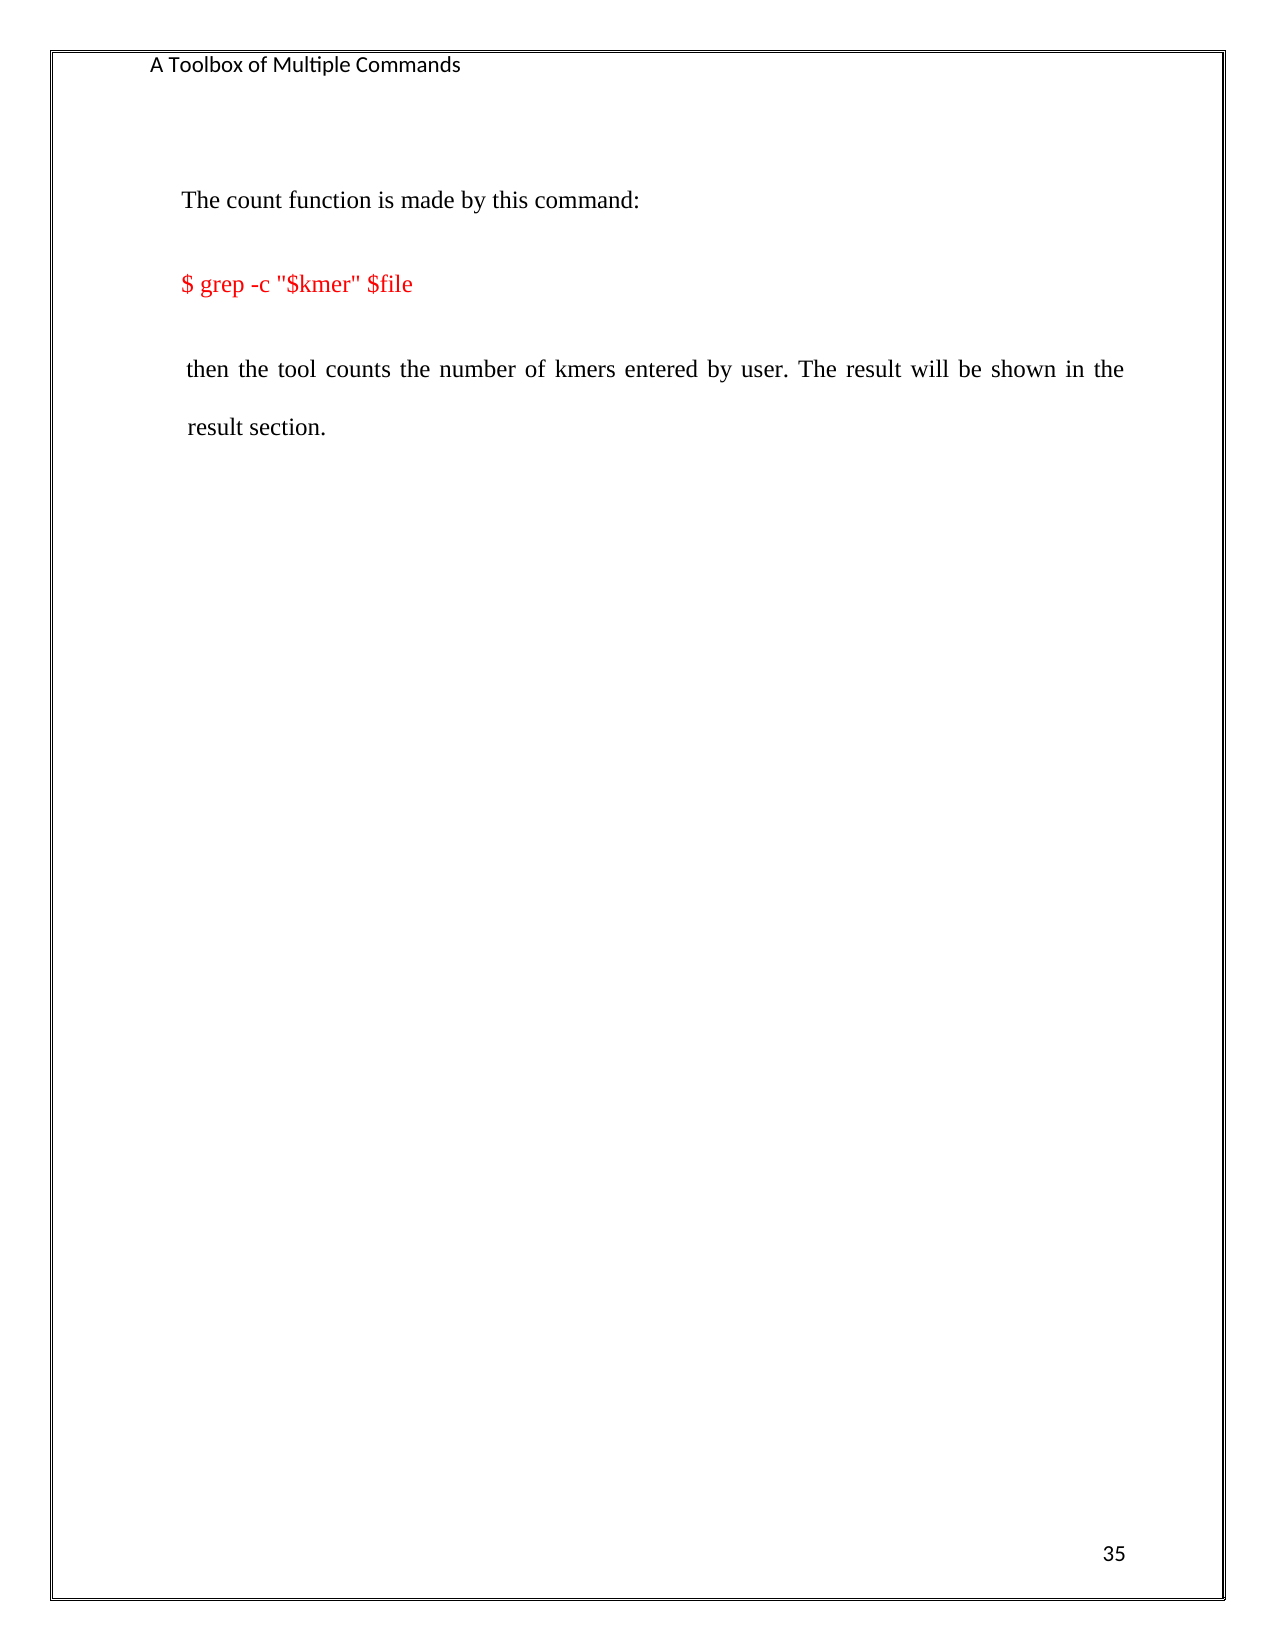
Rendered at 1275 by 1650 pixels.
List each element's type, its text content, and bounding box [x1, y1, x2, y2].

text then the tool counts the number of kmers entered by user. The result will be shown in the result section. [186, 354, 1127, 440]
text $ grep -c "$kmer" $file [181, 269, 1127, 298]
text The count function is made by this command: [181, 185, 1127, 214]
